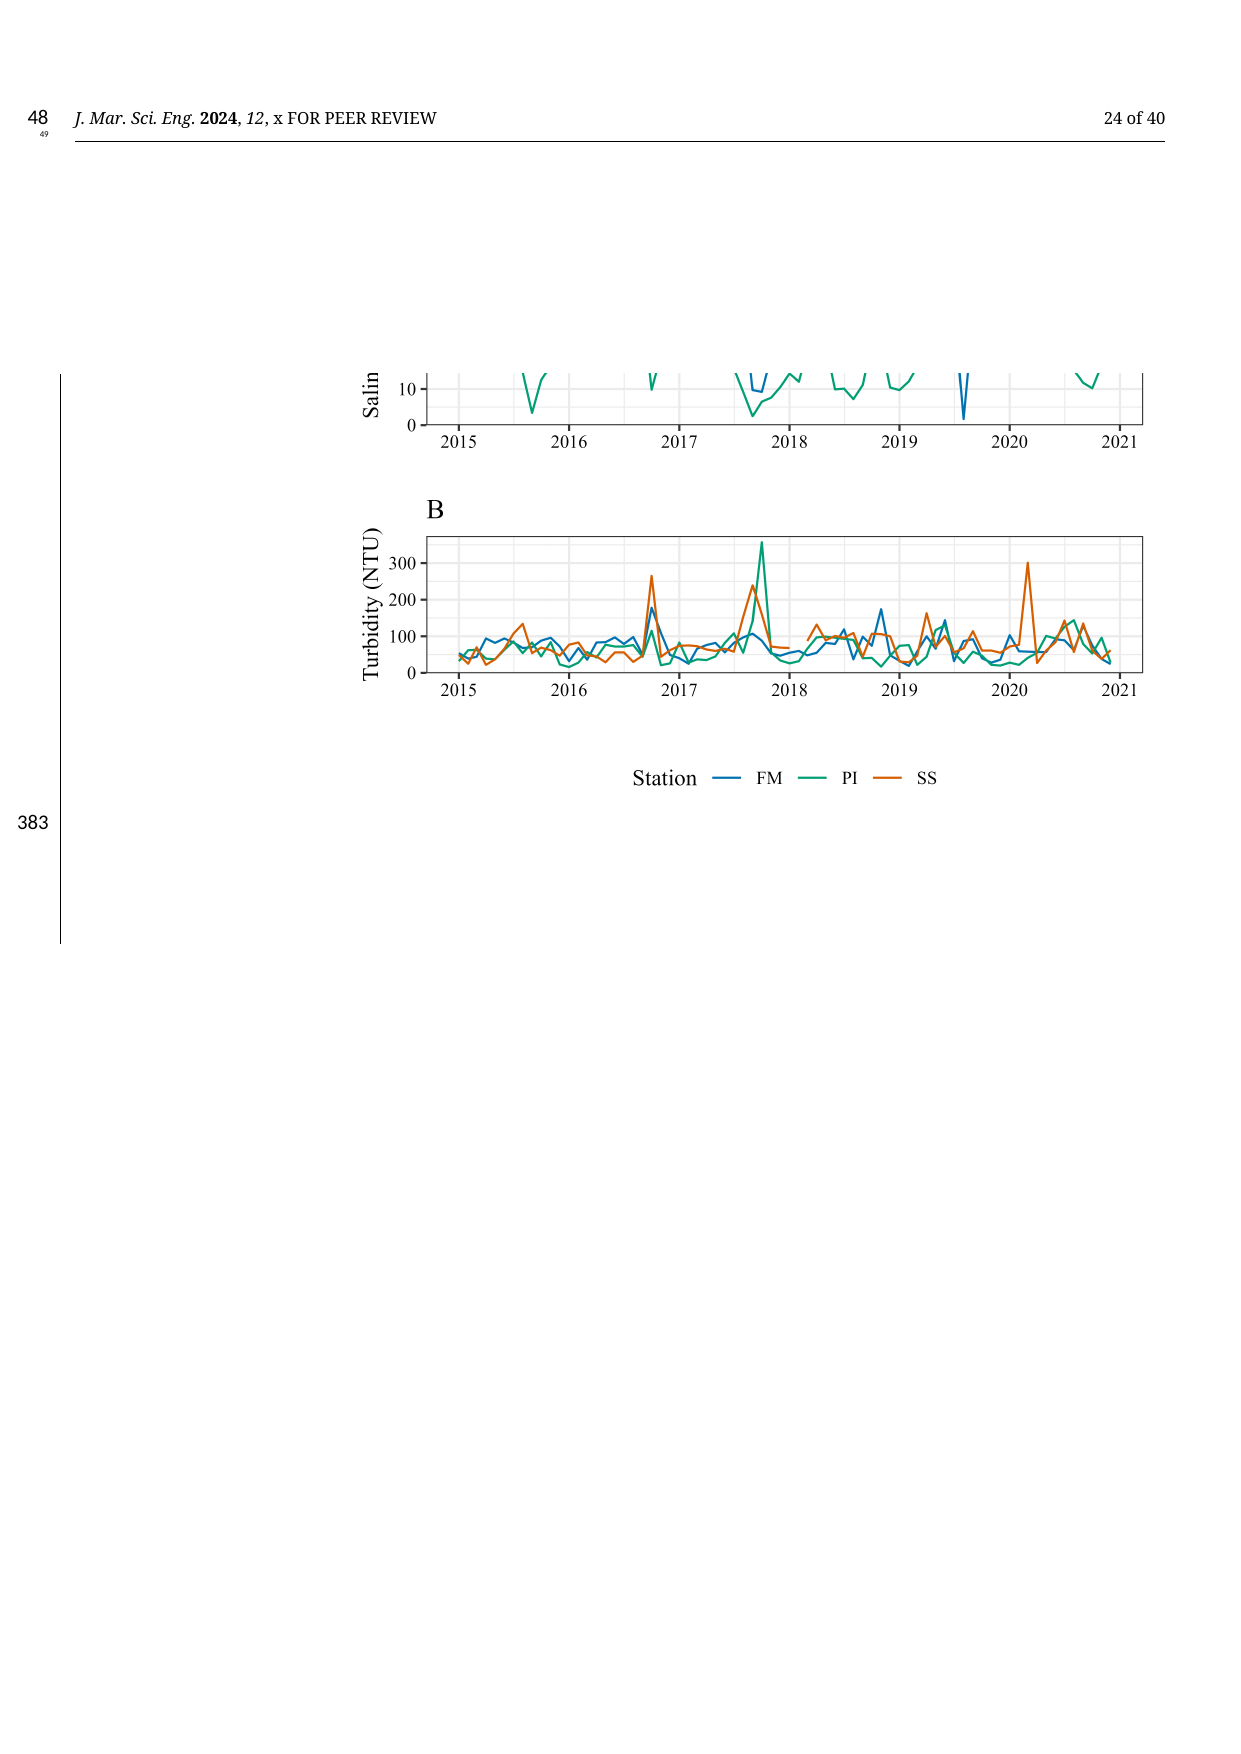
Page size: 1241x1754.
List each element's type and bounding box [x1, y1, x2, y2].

picture [340, 373, 1166, 830]
